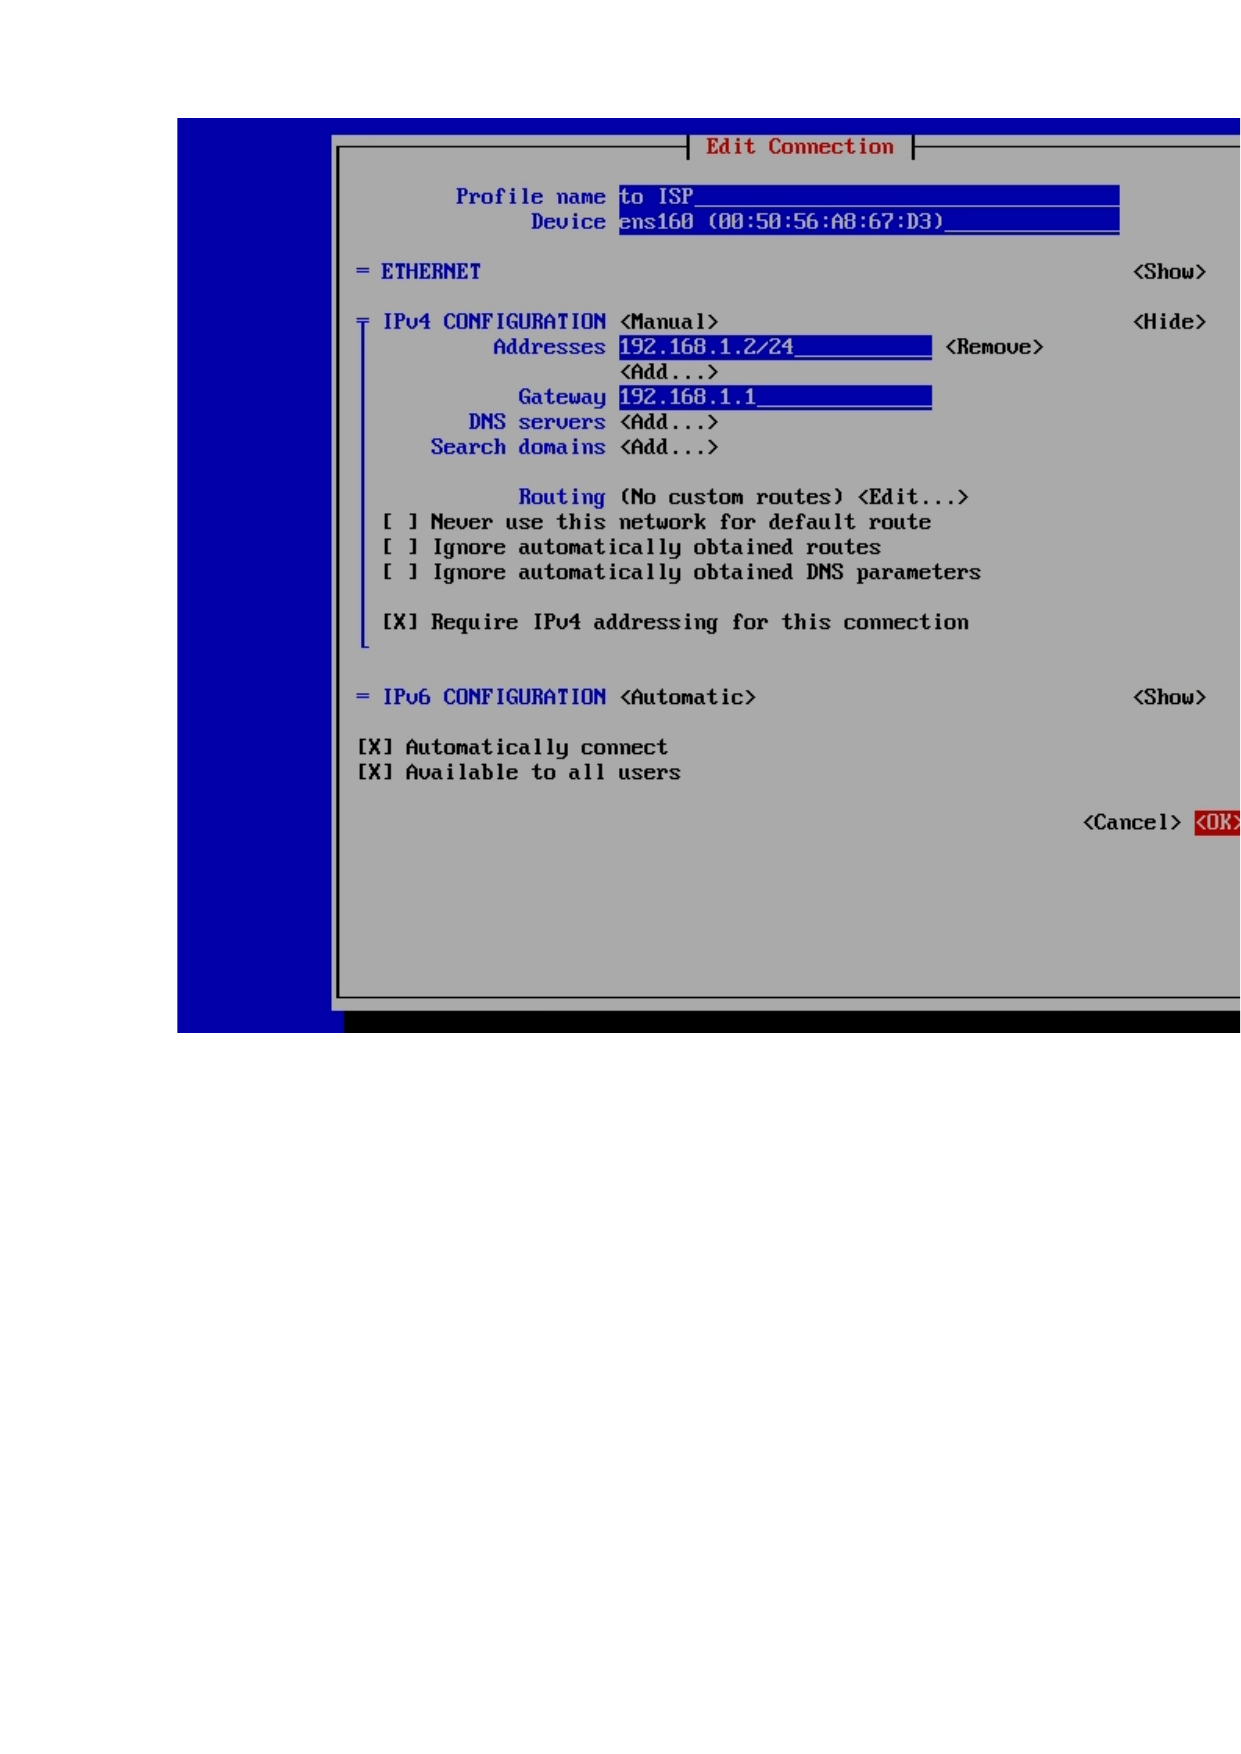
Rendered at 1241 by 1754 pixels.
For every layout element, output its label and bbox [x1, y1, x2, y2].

picture [177, 118, 1241, 1033]
